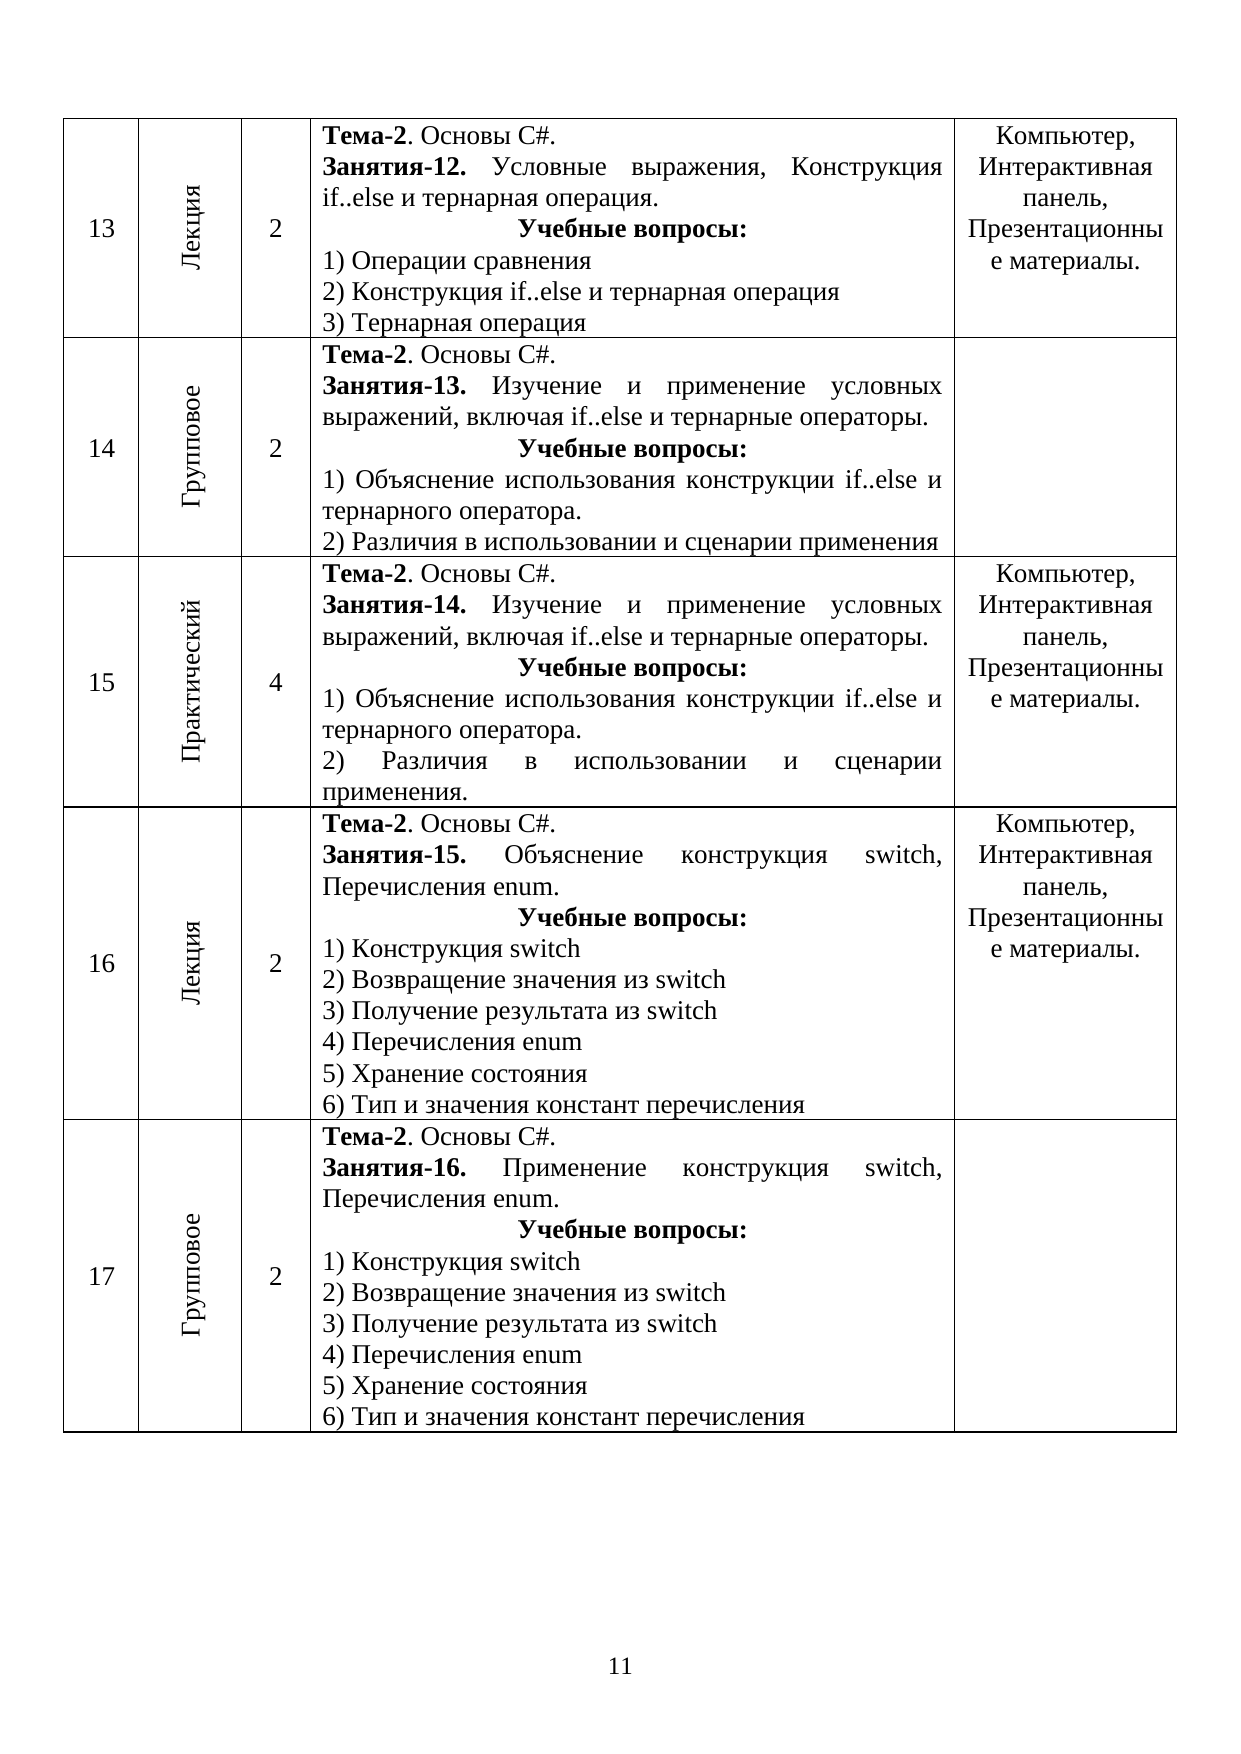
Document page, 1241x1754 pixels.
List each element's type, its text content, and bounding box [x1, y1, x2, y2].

table_cell [955, 1120, 1176, 1431]
table_cell Практический [139, 557, 241, 806]
table_cell 14 [64, 338, 138, 556]
table_cell Лекция [139, 808, 241, 1119]
table_cell Лекция [139, 119, 241, 337]
table_cell Тема-2. Основы C#. Занятия-16. Применение конструкция switch, Перечисления enum. Учебные вопросы: 1) Конструкция switch 2) Возвращение значения из switch 3) Получение результата из switch 4) Перечисления enum 5) Хранение состояния 6) Тип и значения констант перечисления [311, 1120, 954, 1431]
table_cell Компьютер, Интерактивная панель, Презентационные материалы. [955, 557, 1176, 806]
table_cell Групповое [139, 338, 241, 556]
table_cell Групповое [139, 1120, 241, 1431]
table_cell 2 [242, 808, 310, 1119]
table_cell 2 [242, 1120, 310, 1431]
table_cell [955, 338, 1176, 556]
table_cell Компьютер, Интерактивная панель, Презентационные материалы. [955, 808, 1176, 1119]
table_cell Компьютер, Интерактивная панель, Презентационные материалы. [955, 119, 1176, 337]
table_cell Тема-2. Основы C#. Занятия-15. Объяснение конструкция switch, Перечисления enum. Учебные вопросы: 1) Конструкция switch 2) Возвращение значения из switch 3) Получение результата из switch 4) Перечисления enum 5) Хранение состояния 6) Тип и значения констант перечисления [311, 808, 954, 1119]
table_cell 4 [242, 557, 310, 806]
table_cell Тема-2. Основы C#. Занятия-12. Условные выражения, Конструкция if..else и тернарная операция. Учебные вопросы: 1) Операции сравнения 2) Конструкция if..else и тернарная операция 3) Тернарная операция [311, 119, 954, 337]
table_cell 2 [242, 119, 310, 337]
table_cell Тема-2. Основы C#. Занятия-14. Изучение и применение условных выражений, включая if..else и тернарные операторы. Учебные вопросы: 1) Объяснение использования конструкции if..else и тернарного оператора. 2) Различия в использовании и сценарии применения. [311, 557, 954, 806]
table_cell 13 [64, 119, 138, 337]
table_cell 15 [64, 557, 138, 806]
table_cell 2 [242, 338, 310, 556]
table_cell 16 [64, 808, 138, 1119]
table_cell 17 [64, 1120, 138, 1431]
table_cell Тема-2. Основы C#. Занятия-13. Изучение и применение условных выражений, включая if..else и тернарные операторы. Учебные вопросы: 1) Объяснение использования конструкции if..else и тернарного оператора. 2) Различия в использовании и сценарии применения [311, 338, 954, 556]
